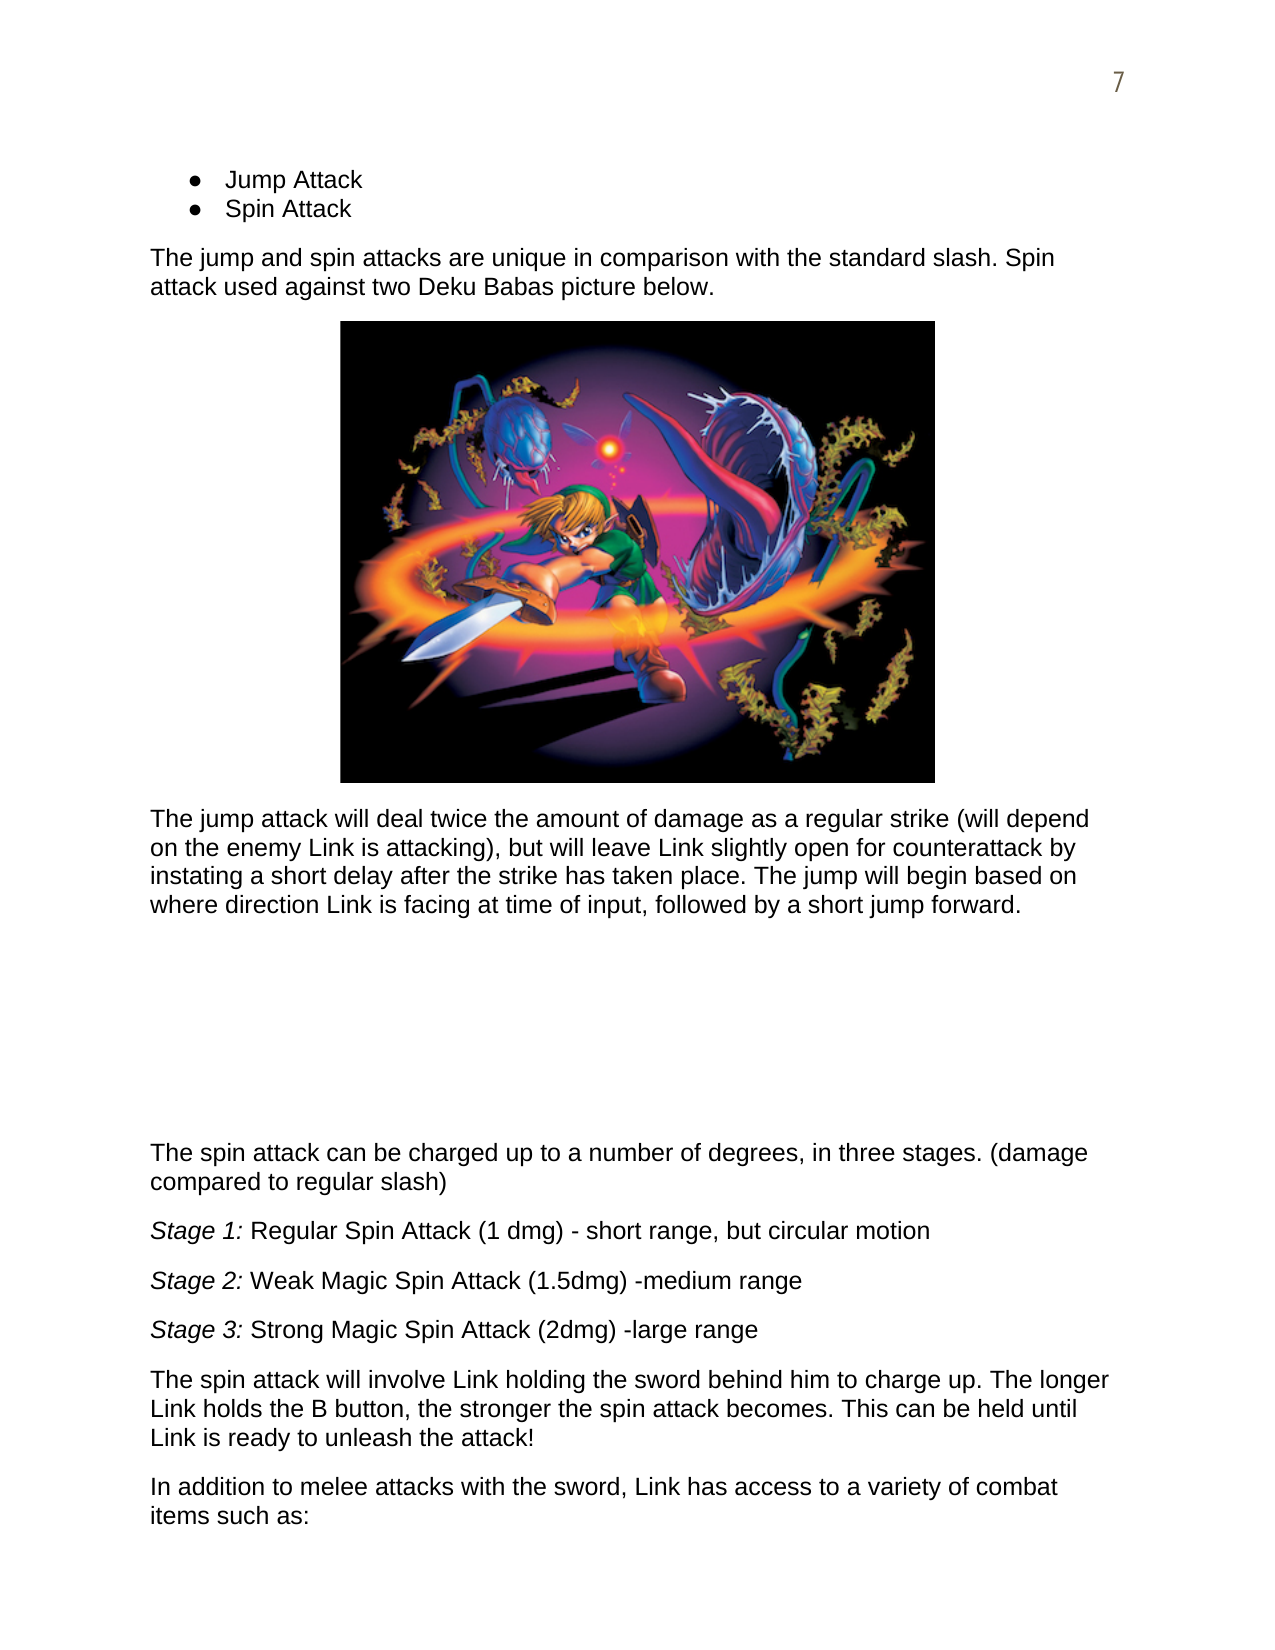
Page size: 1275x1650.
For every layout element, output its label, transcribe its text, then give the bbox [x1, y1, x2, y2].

text Stage 2: Weak Magic Spin Attack (1.5dmg) -medium range [150, 1266, 1125, 1295]
list Spin Attack [187, 193, 1125, 222]
text Stage 1: Regular Spin Attack (1 dmg) - short range, but circular motion [150, 1216, 1125, 1245]
text In addition to melee attacks with the sword, Link has access to a variety of combat items such as: [150, 1472, 1125, 1530]
text The spin attack can be charged up to a number of degrees, in three stages. (damage compared to regular slash) [150, 1138, 1125, 1196]
text The jump attack will deal twice the amount of damage as a regular strike (will depend on the enemy Link is attacking), but will leave Link slightly open for counterattack by instating a short delay after the strike has taken place. The jump will begin based on where direction Link is facing at time of input, followed by a short jump forward. [150, 804, 1125, 919]
list Jump Attack [187, 165, 1125, 193]
picture [340, 321, 935, 783]
text Stage 3: Strong Magic Spin Attack (2dmg) -large range [150, 1316, 1125, 1344]
text The jump and spin attacks are unique in comparison with the standard slash. Spin attack used against two Deku Babas picture below. [150, 243, 1125, 301]
text The spin attack will involve Link holding the sword behind him to charge up. The longer Link holds the B button, the stronger the spin attack becomes. This can be held until Link is ready to unleash the attack! [150, 1365, 1125, 1451]
